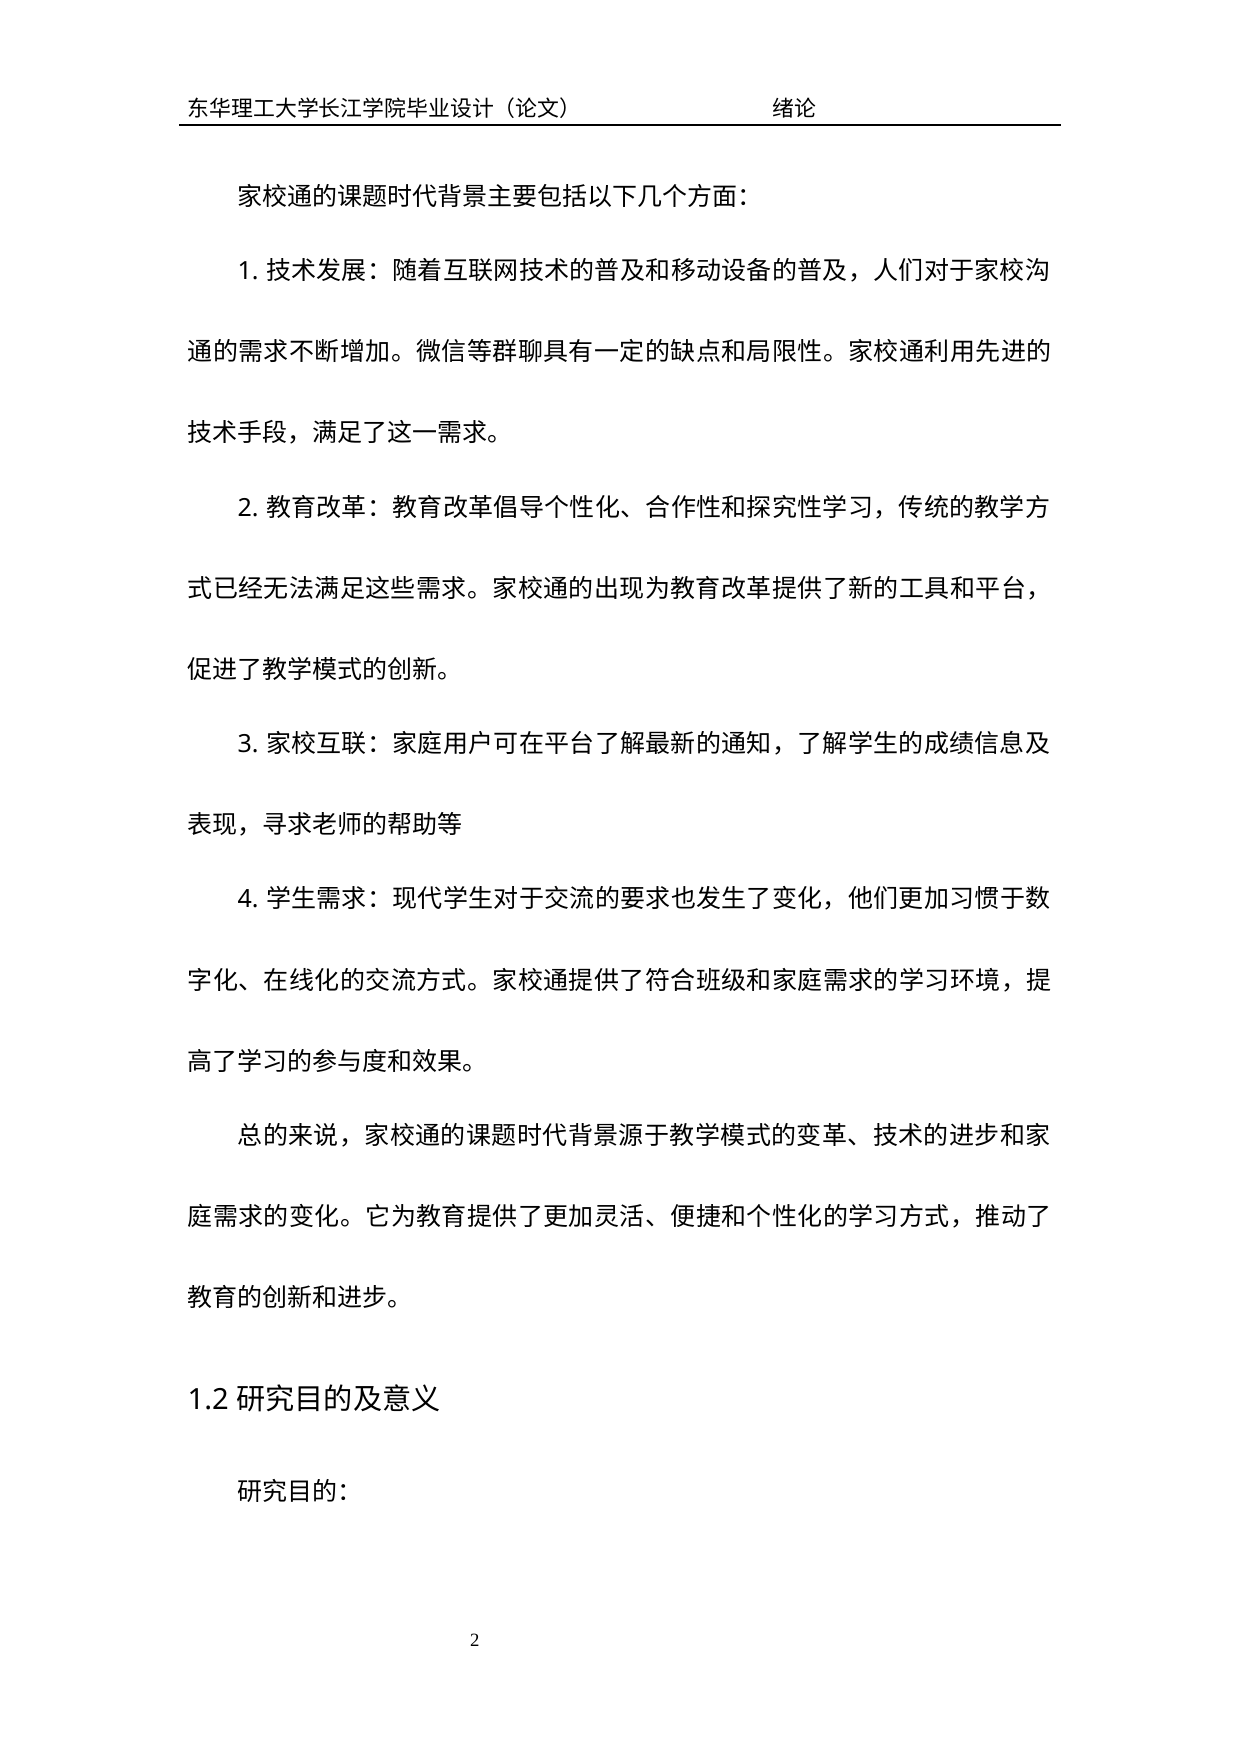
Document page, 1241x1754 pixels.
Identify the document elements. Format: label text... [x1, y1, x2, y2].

text 4. 学生需求：现代学生对于交流的要求也发生了变化，他们更加习惯于数字化、在线化的交流方式。家校通提供了符合班级和家庭需求的学习环境，提高了学习的参与度和效果。 [187, 864, 1053, 1092]
text 1. 技术发展：随着互联网技术的普及和移动设备的普及，人们对于家校沟通的需求不断增加。微信等群聊具有一定的缺点和局限性。家校通利用先进的技术手段，满足了这一需求。 [187, 236, 1053, 463]
text 研究目的： [187, 1457, 1053, 1522]
text 家校通的课题时代背景主要包括以下几个方面： [187, 162, 1053, 227]
text 2. 教育改革：教育改革倡导个性化、合作性和探究性学习，传统的教学方式已经无法满足这些需求。家校通的出现为教育改革提供了新的工具和平台，促进了教学模式的创新。 [187, 473, 1053, 700]
text 总的来说，家校通的课题时代背景源于教学模式的变革、技术的进步和家庭需求的变化。它为教育提供了更加灵活、便捷和个性化的学习方式，推动了教育的创新和进步。 [187, 1101, 1053, 1328]
text 1.2 研究目的及意义 [187, 1365, 1053, 1430]
text 3. 家校互联：家庭用户可在平台了解最新的通知，了解学生的成绩信息及表现，寻求老师的帮助等 [187, 709, 1053, 855]
